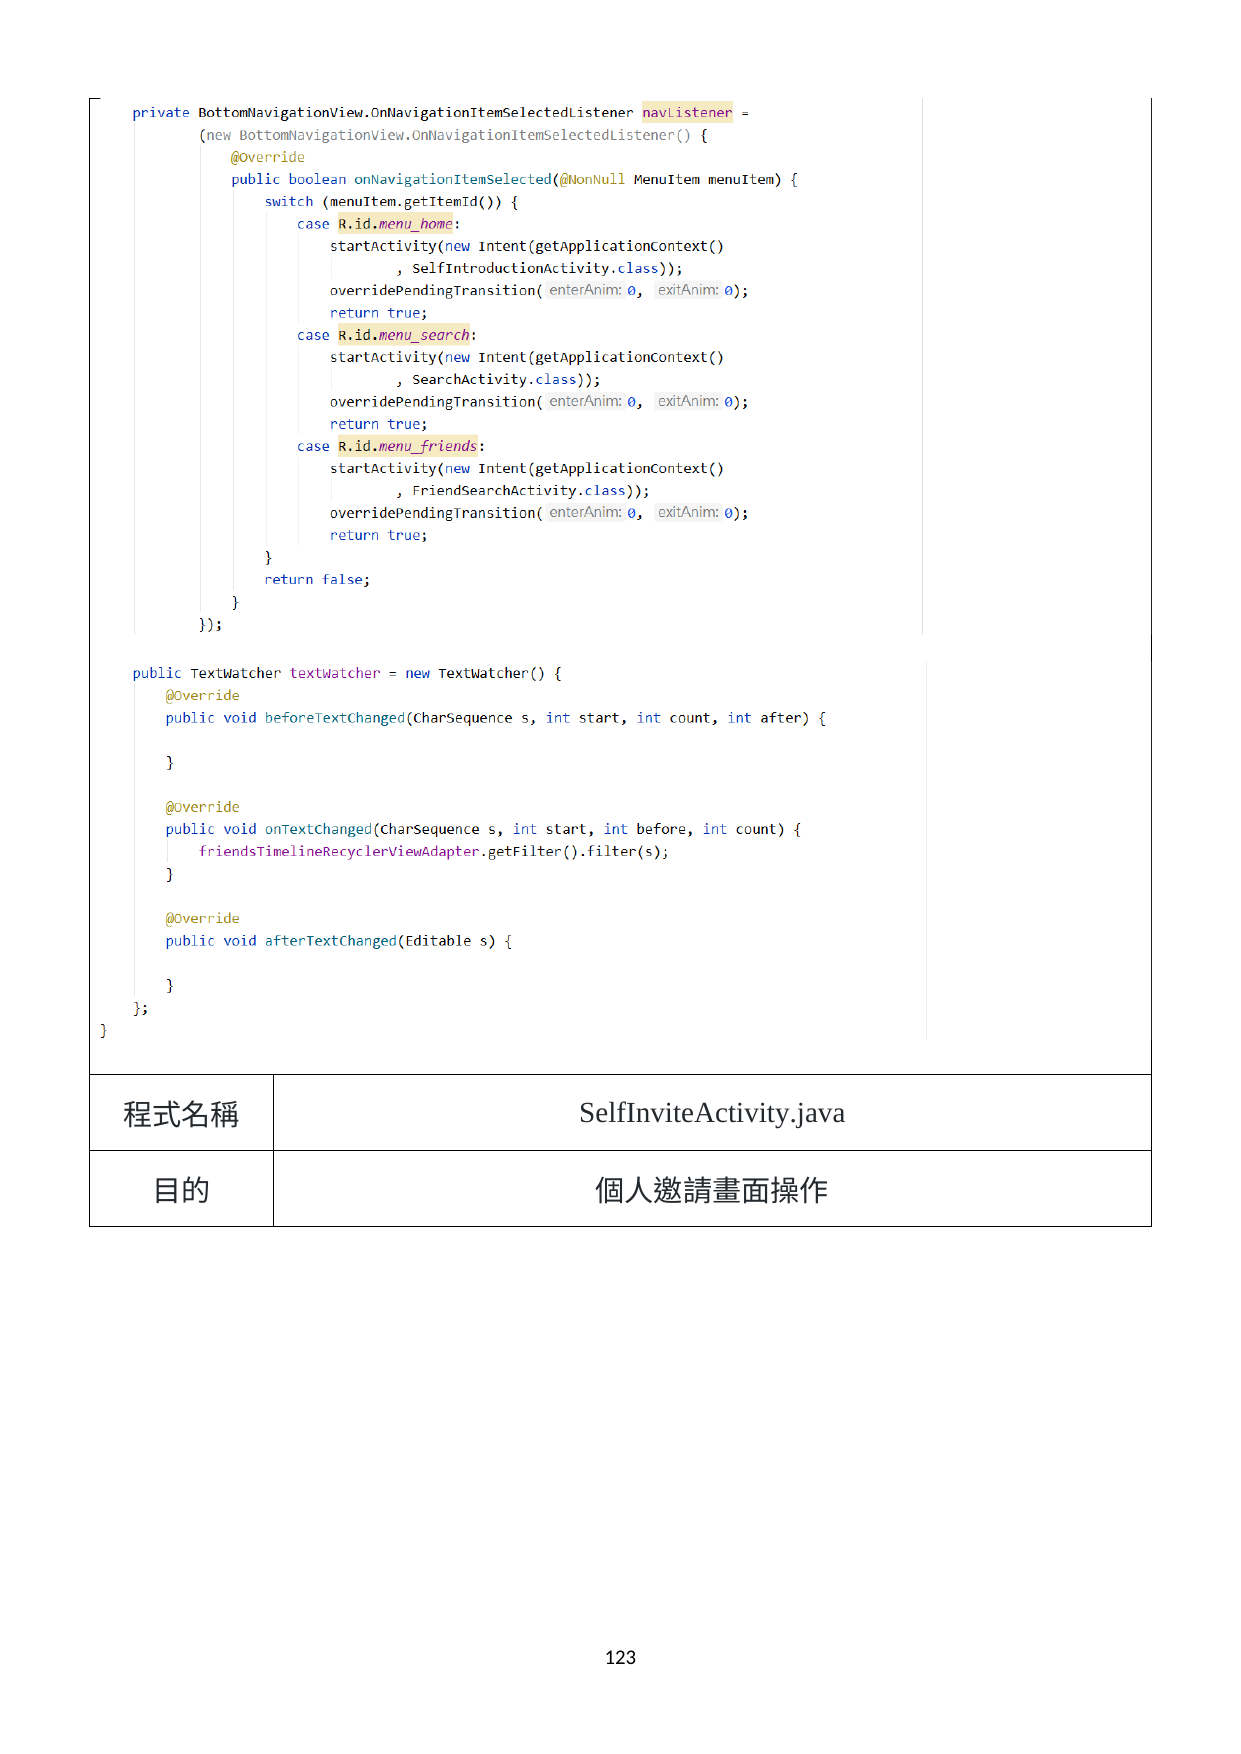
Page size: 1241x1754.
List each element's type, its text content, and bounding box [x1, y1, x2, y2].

table_cell 目的 [90, 1151, 273, 1226]
table_cell 程式名稱 [90, 1075, 273, 1150]
table_cell SelfInviteActivity.java [274, 1075, 1151, 1150]
picture [100, 98, 1152, 635]
table_cell 個人邀請畫面操作 [274, 1151, 1151, 1226]
table_cell [90, 99, 1151, 1074]
picture [100, 661, 1152, 1040]
